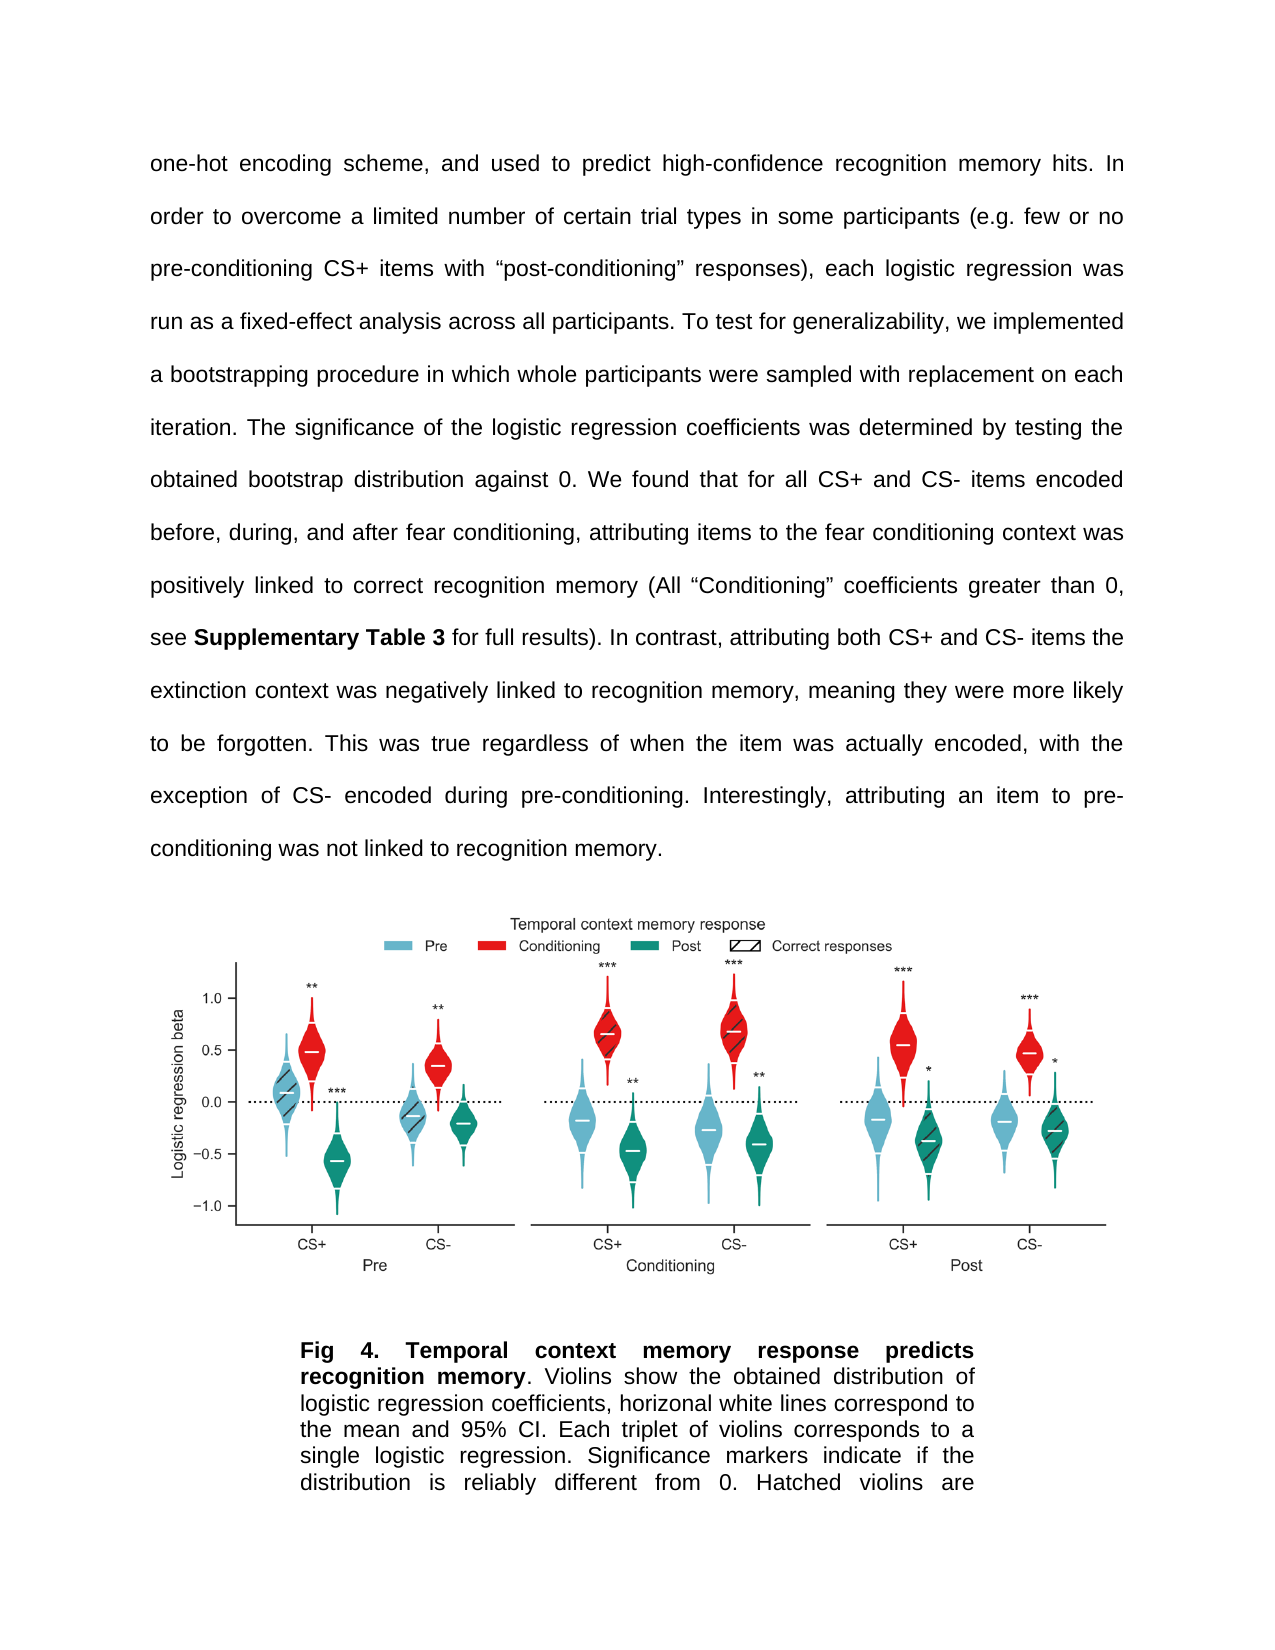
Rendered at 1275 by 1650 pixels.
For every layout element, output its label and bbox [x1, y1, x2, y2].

text [300, 1337, 975, 1495]
picture [152, 904, 1123, 1293]
text [150, 150, 1125, 862]
